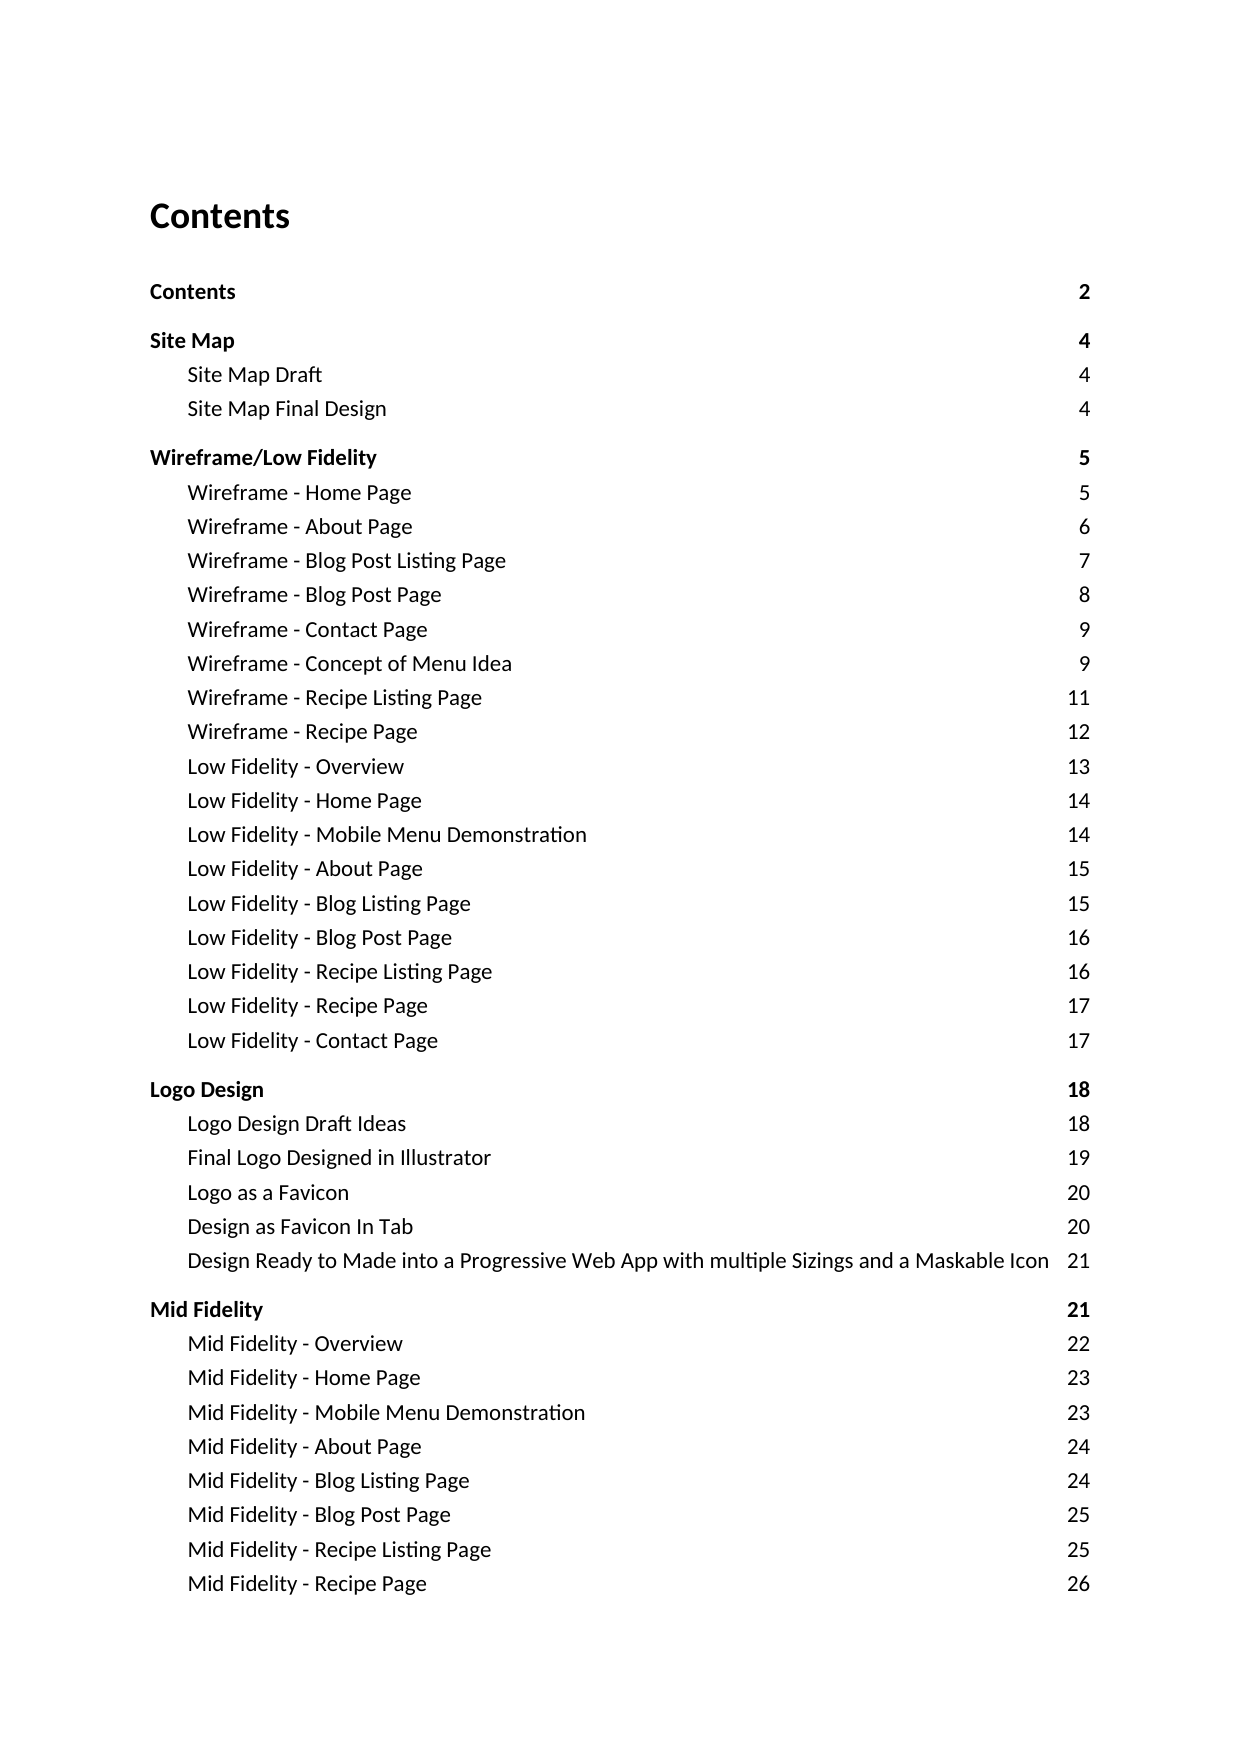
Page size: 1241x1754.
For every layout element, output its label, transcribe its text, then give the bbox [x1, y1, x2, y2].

subtitle Contents [150, 192, 1090, 237]
